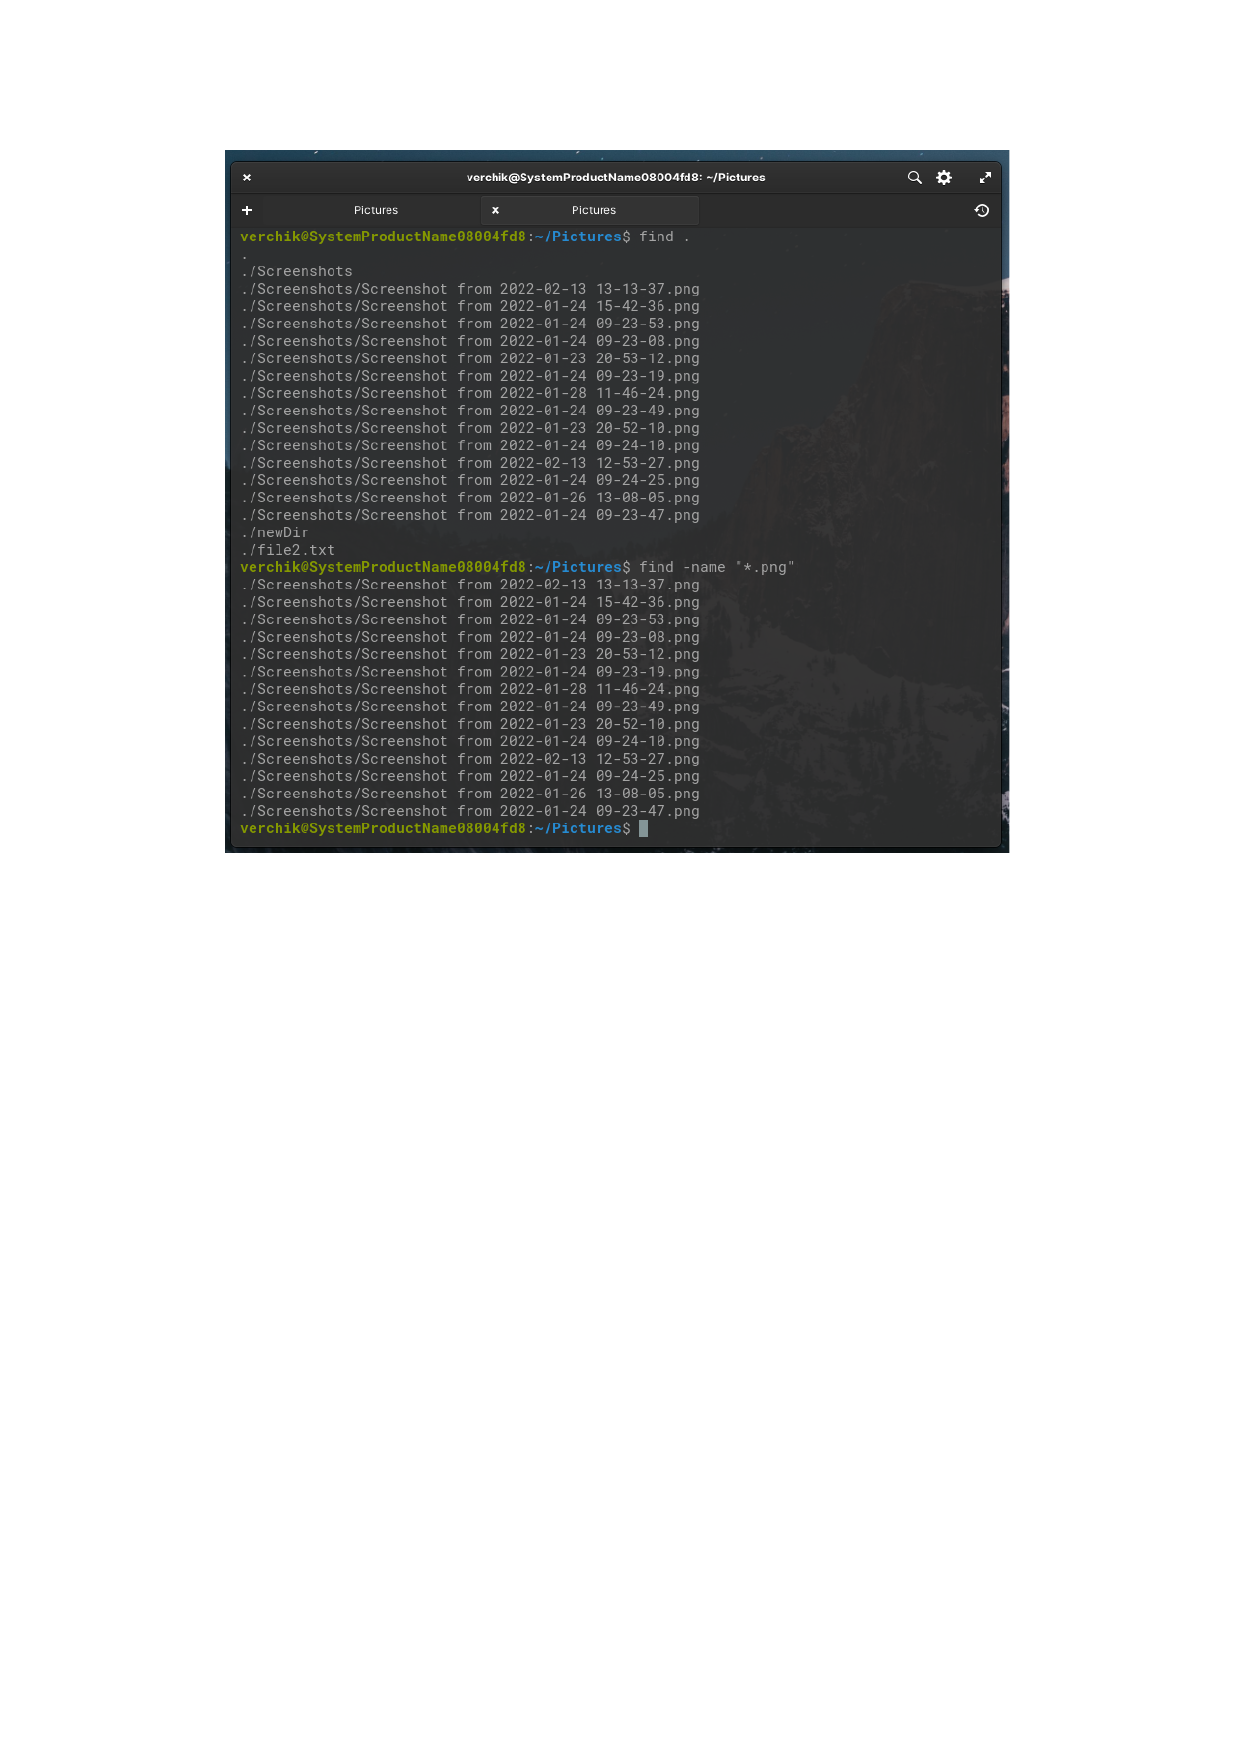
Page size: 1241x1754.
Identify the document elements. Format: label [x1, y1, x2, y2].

picture [225, 150, 1010, 853]
